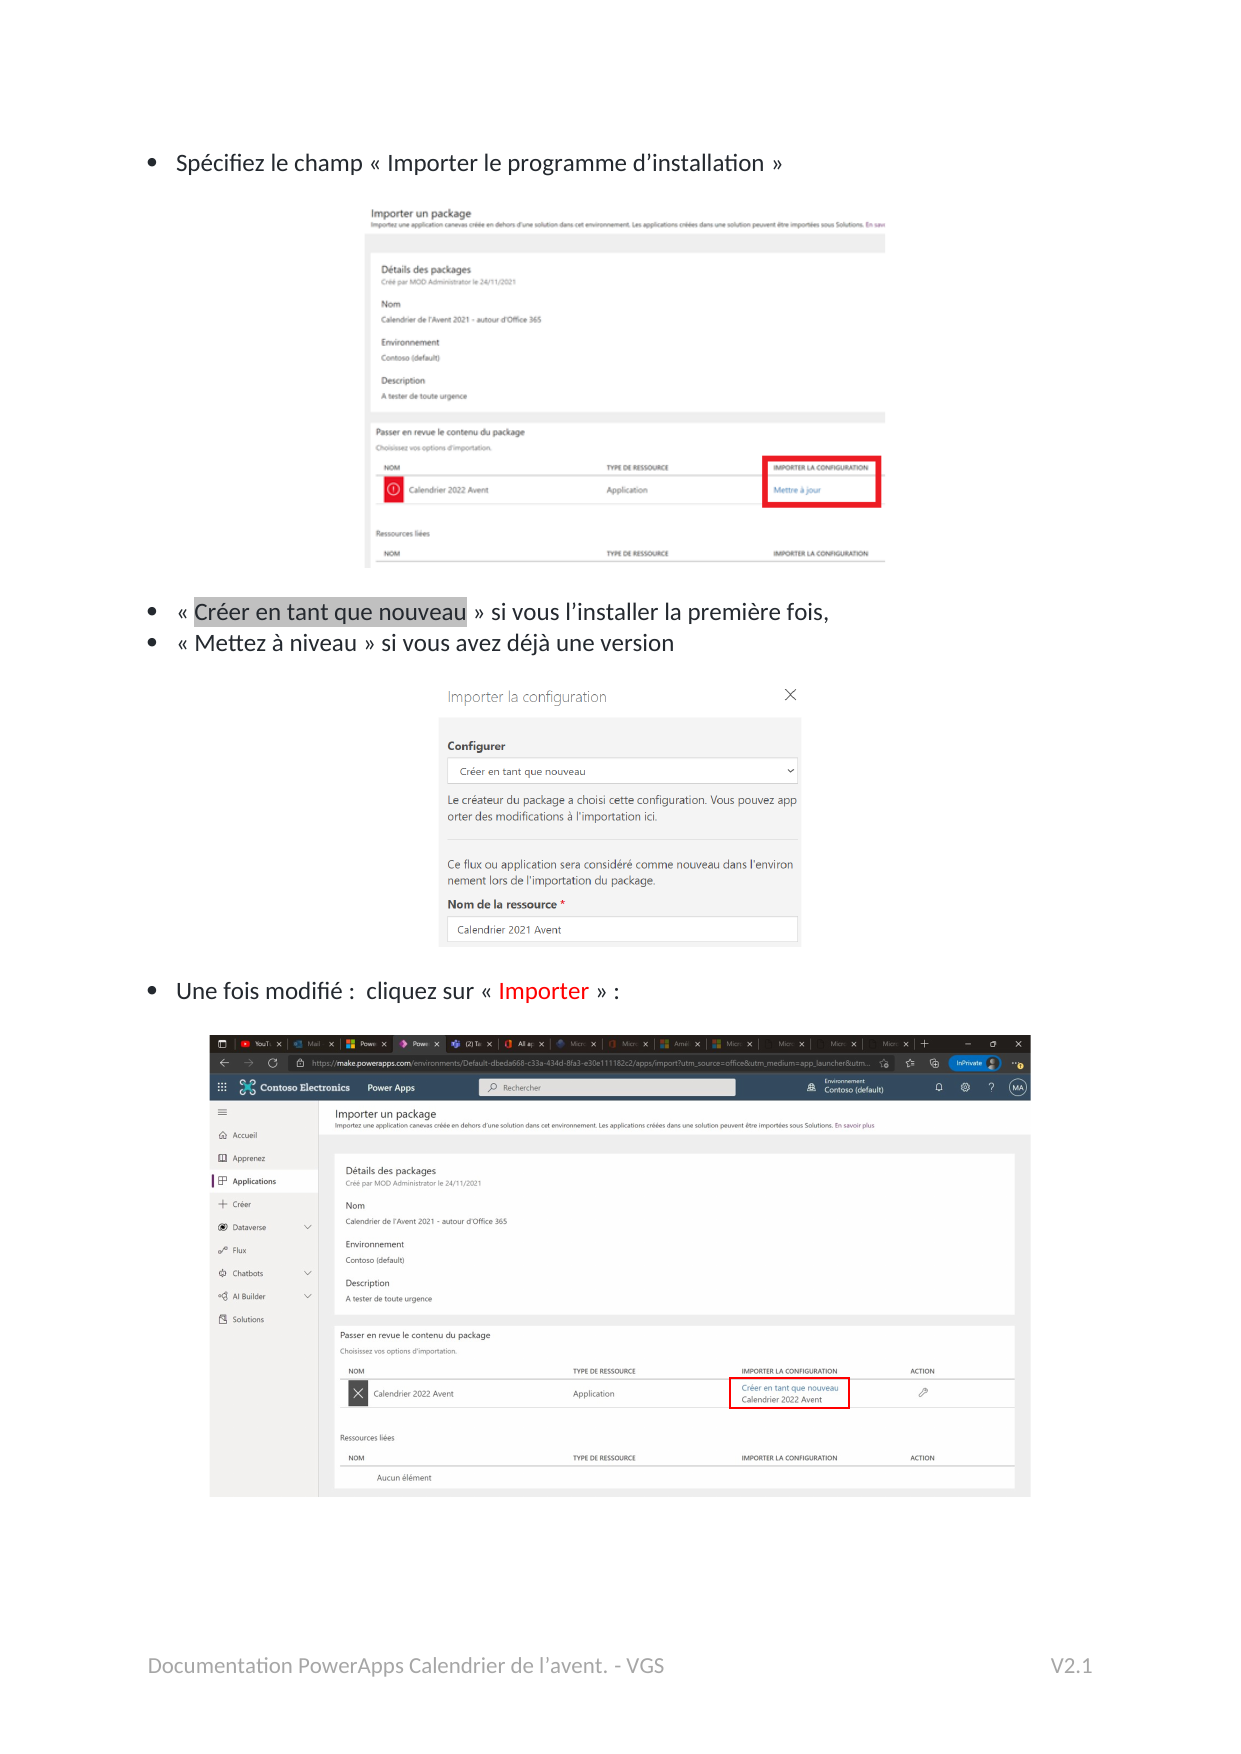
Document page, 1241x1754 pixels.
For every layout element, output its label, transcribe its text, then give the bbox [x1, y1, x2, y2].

picture [364, 207, 886, 568]
picture [209, 1035, 1031, 1497]
list « Mettez à niveau » si vous avez déjà une version [148, 627, 1093, 658]
picture [438, 686, 802, 947]
list Une fois modifié : cliquez sur « Importer » : [148, 975, 1093, 1006]
list « Créer en tant que nouveau » si vous l’installer la première fois, [467, 597, 1093, 627]
list Spécifiez le champ « Importer le programme d’installation » [148, 148, 1093, 178]
